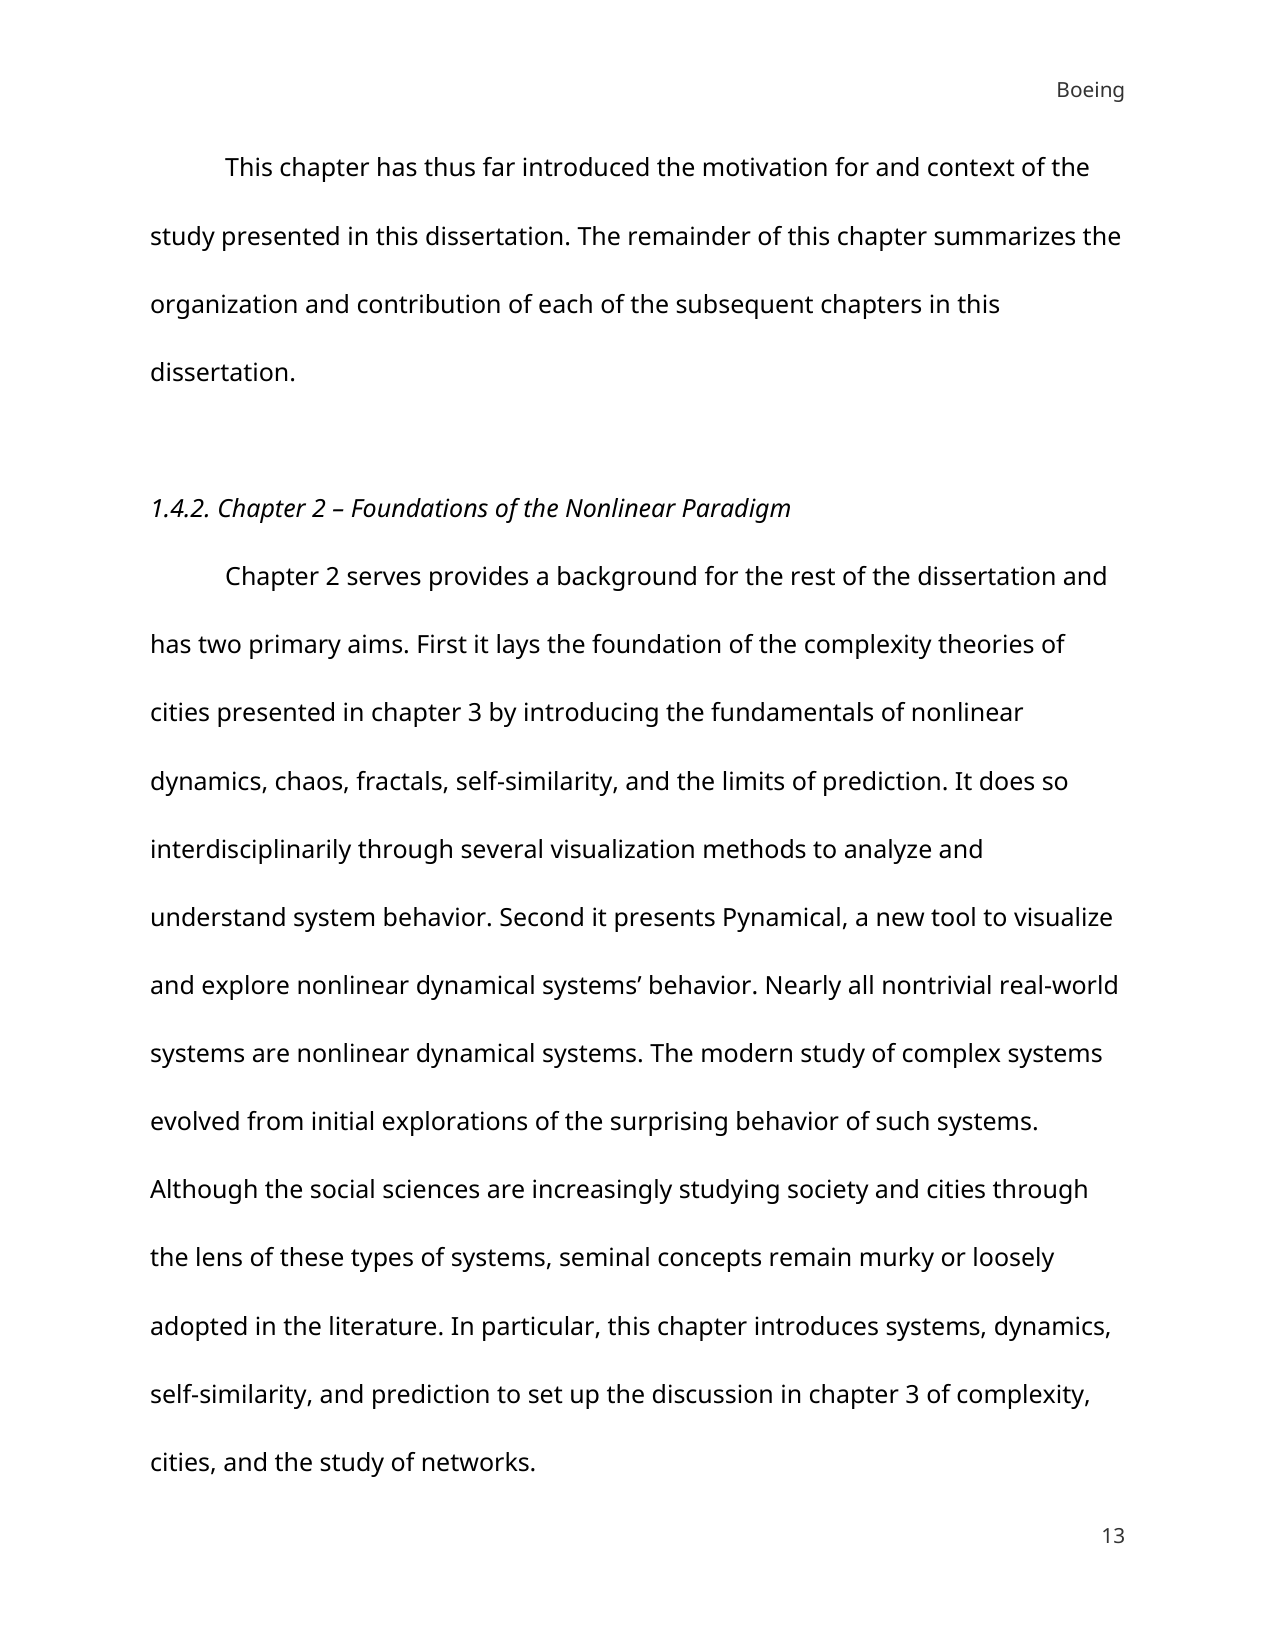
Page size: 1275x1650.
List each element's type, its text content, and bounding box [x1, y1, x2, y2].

text Chapter 2 serves provides a background for the rest of the dissertation and has two primary aims. First it lays the foundation of the complexity theories of cities presented in chapter 3 by introducing the fundamentals of nonlinear dynamics, chaos, fractals, self-similarity, and the limits of prediction. It does so interdisciplinarily through several visualization methods to analyze and understand system behavior. Second it presents Pynamical, a new tool to visualize and explore nonlinear dynamical systems’ behavior. Nearly all nontrivial real-world systems are nonlinear dynamical systems. The modern study of complex systems evolved from initial explorations of the surprising behavior of such systems. Although the social sciences are increasingly studying society and cities through the lens of these types of systems, seminal concepts remain murky or loosely adopted in the literature. In particular, this chapter introduces systems, dynamics, self-similarity, and prediction to set up the discussion in chapter 3 of complexity, cities, and the study of networks. [150, 559, 1125, 1478]
subtitle Chapter 2 – Foundations of the Nonlinear Paradigm [150, 491, 1125, 525]
text This chapter has thus far introduced the motivation for and context of the study presented in this dissertation. The remainder of this chapter summarizes the organization and contribution of each of the subsequent chapters in this dissertation. [150, 150, 1125, 388]
